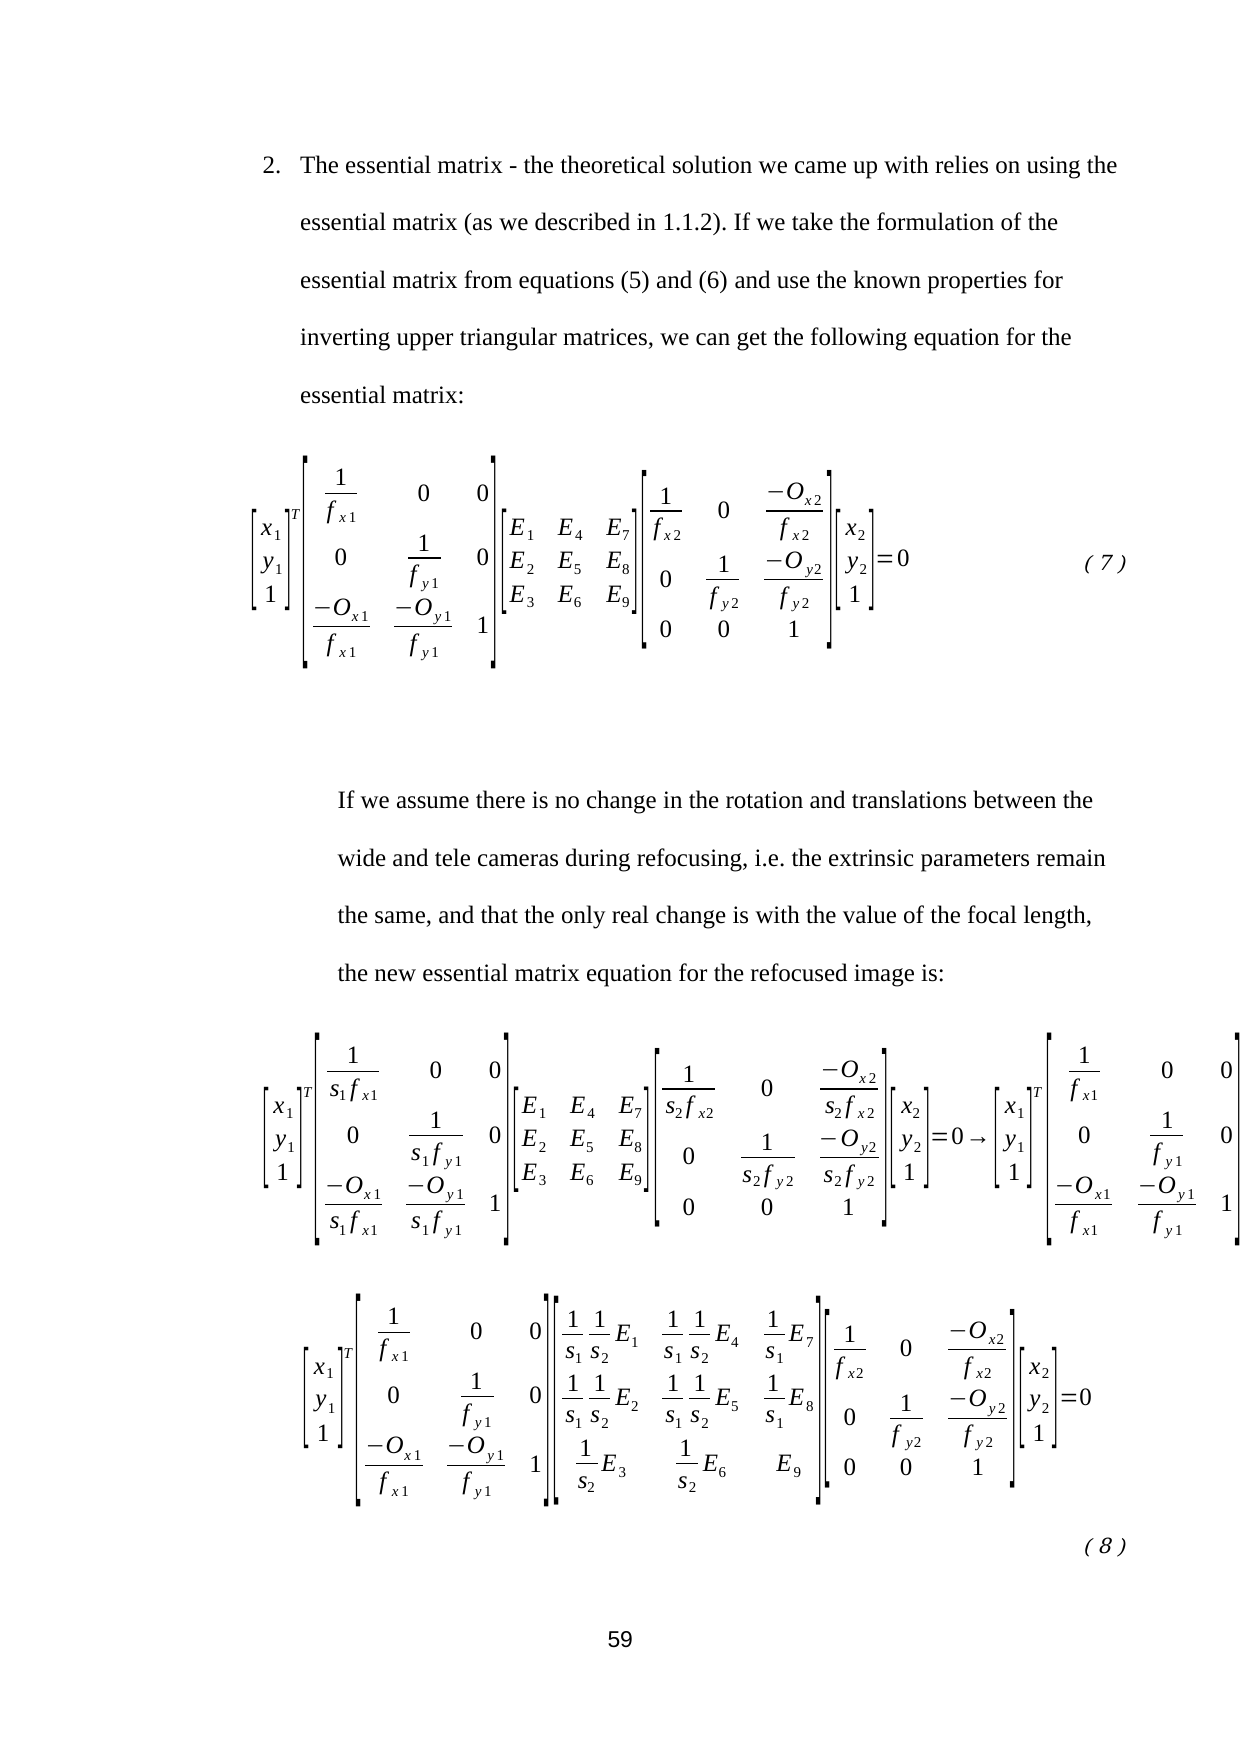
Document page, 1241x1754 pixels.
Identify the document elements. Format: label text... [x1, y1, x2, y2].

list The essential matrix - the theoretical solution we came up with relies on using the essential matrix (as we described in ‎1.1.2). If we take the formulation of the essential matrix from equations (5) and (6) and use the known properties for inverting upper triangular matrices, we can get the following equation for the essential matrix: [262, 150, 1128, 409]
list If we assume there is no change in the rotation and translations between the wide and tele cameras during refocusing, i.e. the extrinsic parameters remain the same, and that the only real change is with the value of the focal length, the new essential matrix equation for the refocused image is: [337, 785, 1128, 987]
text ( 8 ) [262, 1293, 1128, 1558]
text ( 7 ) [112, 454, 1128, 669]
